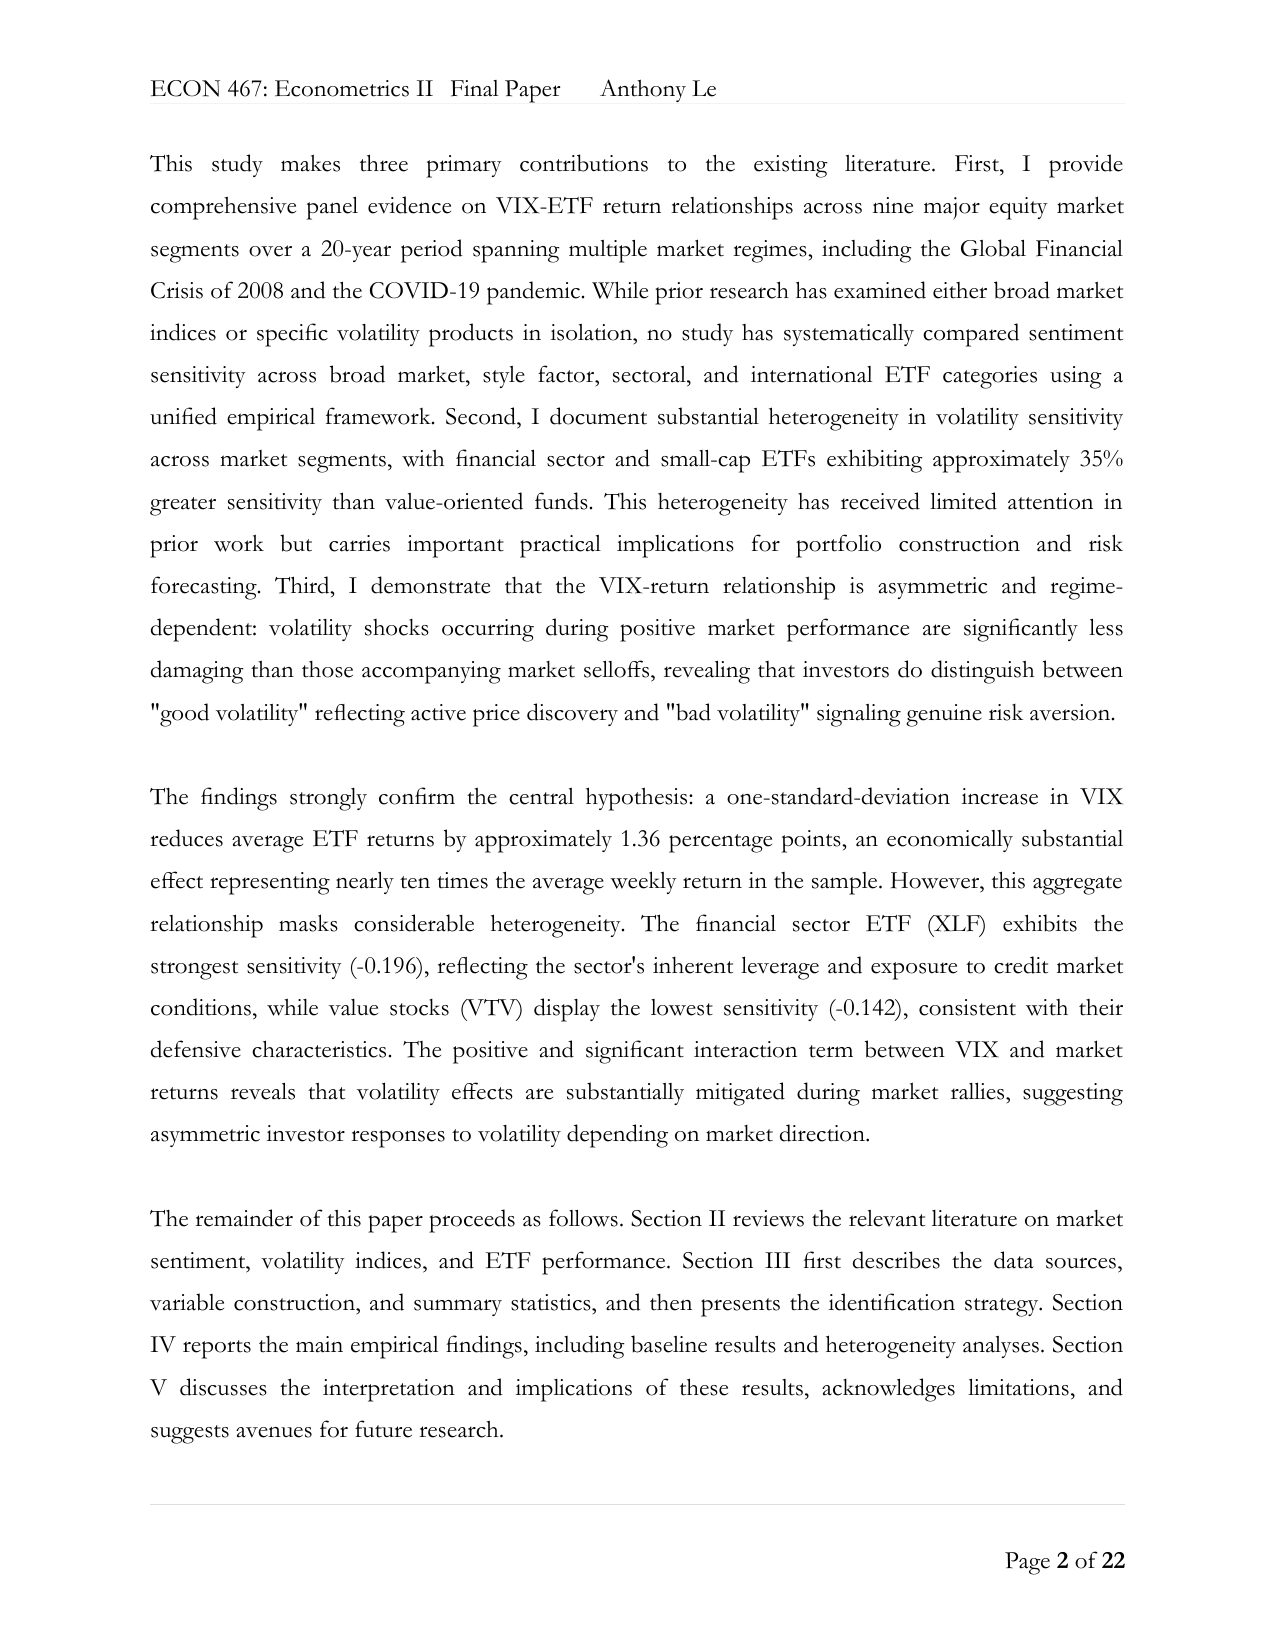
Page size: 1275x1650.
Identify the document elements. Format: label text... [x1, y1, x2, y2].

text This study makes three primary contributions to the existing literature. First, I provide comprehensive panel evidence on VIX-ETF return relationships across nine major equity market segments over a 20-year period spanning multiple market regimes, including the Global Financial Crisis of 2008 and the COVID-19 pandemic. While prior research has examined either broad market indices or specific volatility products in isolation, no study has systematically compared sentiment sensitivity across broad market, style factor, sectoral, and international ETF categories using a unified empirical framework. Second, I document substantial heterogeneity in volatility sensitivity across market segments, with financial sector and small-cap ETFs exhibiting approximately 35% greater sensitivity than value-oriented funds. This heterogeneity has received limited attention in prior work but carries important practical implications for portfolio construction and risk forecasting. Third, I demonstrate that the VIX-return relationship is asymmetric and regime-dependent: volatility shocks occurring during positive market performance are significantly less damaging than those accompanying market selloffs, revealing that investors do distinguish between "good volatility" reflecting active price discovery and "bad volatility" signaling genuine risk aversion. [150, 150, 1125, 727]
text The remainder of this paper proceeds as follows. Section II reviews the relevant literature on market sentiment, volatility indices, and ETF performance. Section III first describes the data sources, variable construction, and summary statistics, and then presents the identification strategy. Section IV reports the main empirical findings, including baseline results and heterogeneity analyses. Section V discusses the interpretation and implications of these results, acknowledges limitations, and suggests avenues for future research. [150, 1205, 1125, 1444]
text The findings strongly confirm the central hypothesis: a one-standard-deviation increase in VIX reduces average ETF returns by approximately 1.36 percentage points, an economically substantial effect representing nearly ten times the average weekly return in the sample. However, this aggregate relationship masks considerable heterogeneity. The financial sector ETF (XLF) exhibits the strongest sensitivity (-0.196), reflecting the sector's inherent leverage and exposure to credit market conditions, while value stocks (VTV) display the lowest sensitivity (-0.142), consistent with their defensive characteristics. The positive and significant interaction term between VIX and market returns reveals that volatility effects are substantially mitigated during market rallies, suggesting asymmetric investor responses to volatility depending on market direction. [150, 783, 1125, 1148]
